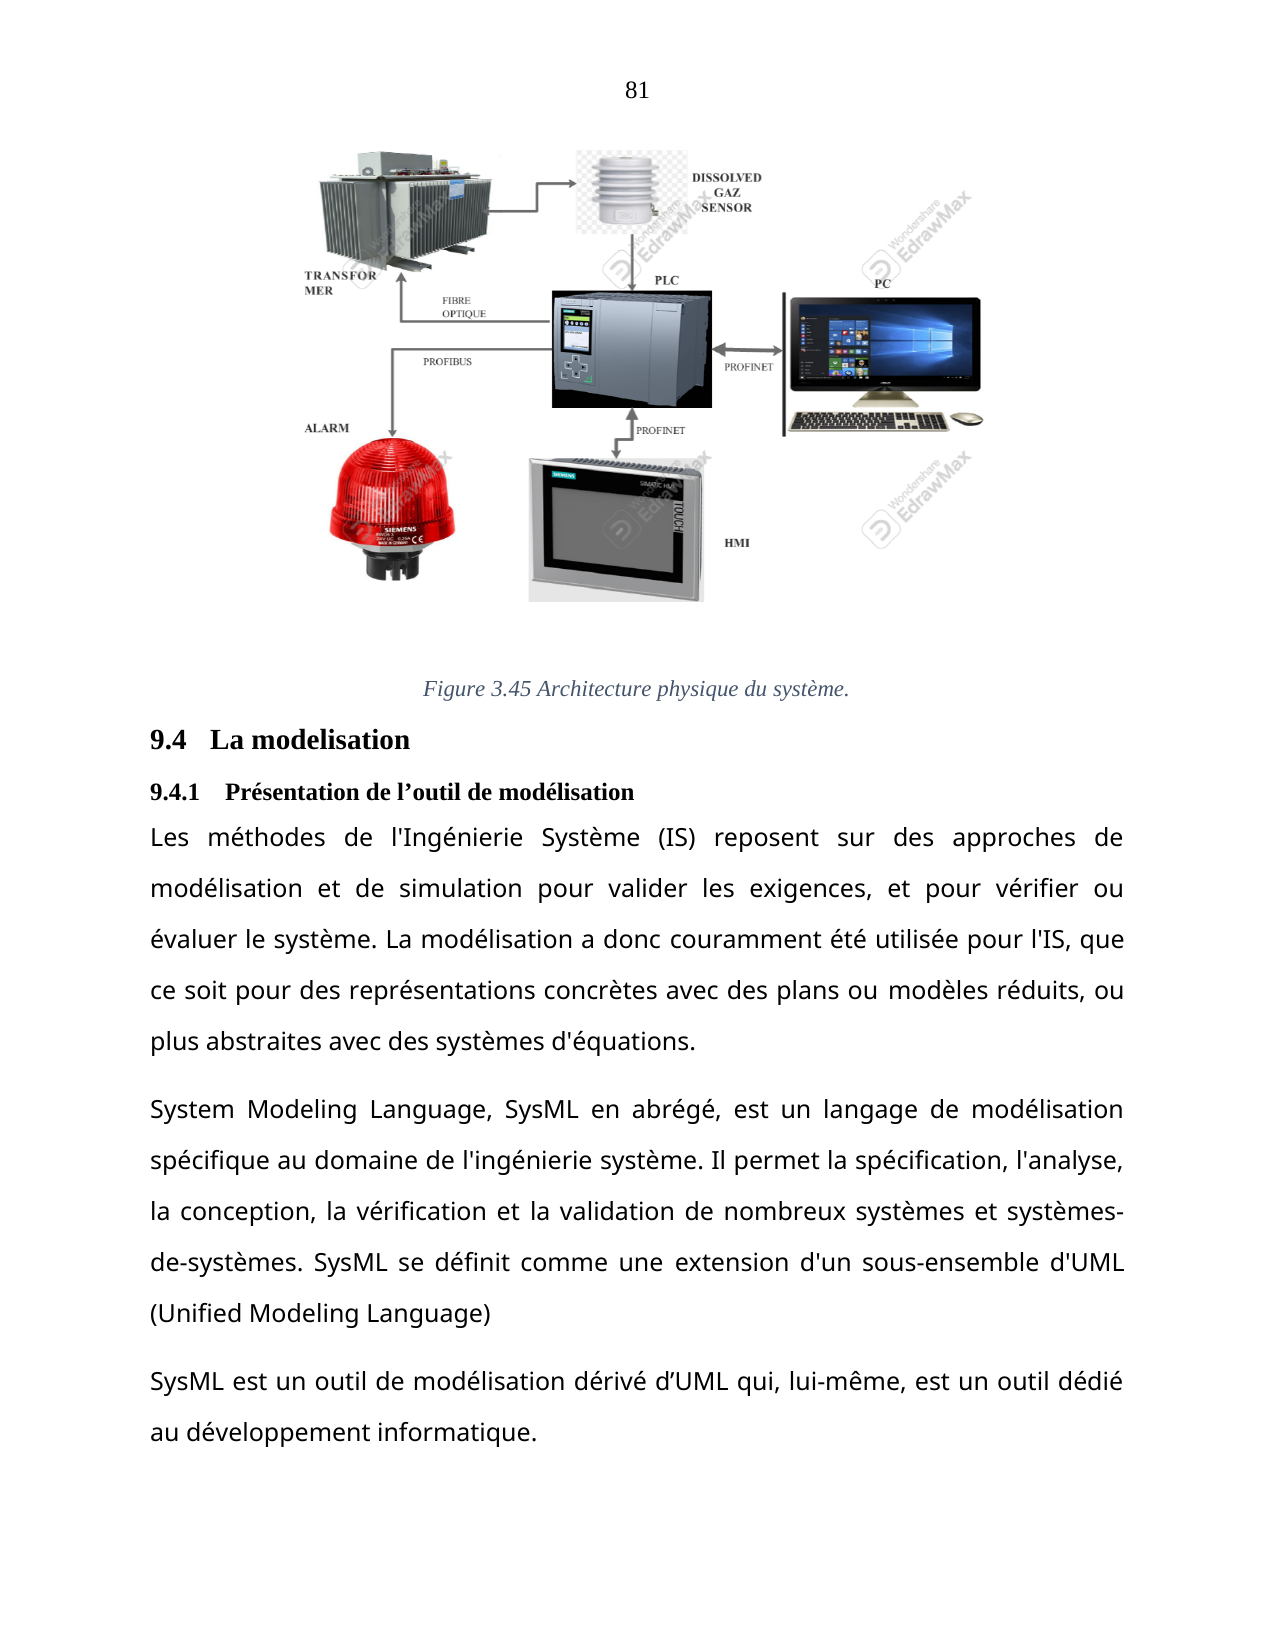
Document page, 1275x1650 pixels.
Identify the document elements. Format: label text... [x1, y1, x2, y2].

text SysML est un outil de modélisation dérivé d’UML qui, lui-même, est un outil dédié au développement informatique. [150, 1363, 1125, 1449]
text System Modeling Language, SysML en abrégé, est un langage de modélisation spécifique au domaine de l'ingénierie système. Il permet la spécification, l'analyse, la conception, la vérification et la validation de nombreux systèmes et systèmes-de-systèmes. SysML se définit comme une extension d'un sous-ensemble d'UML (Unified Modeling Language) [150, 1092, 1125, 1330]
subtitle La modelisation [150, 722, 1125, 756]
subtitle Présentation de l’outil de modélisation [150, 777, 1125, 805]
text Les méthodes de l'Ingénierie Système (IS) reposent sur des approches de modélisation et de simulation pour valider les exigences, et pour vérifier ou évaluer le système. La modélisation a donc couramment été utilisée pour l'IS, que ce soit pour des représentations concrètes avec des plans ou modèles réduits, ou plus abstraites avec des systèmes d'équations. [150, 820, 1125, 1058]
picture [290, 150, 985, 617]
